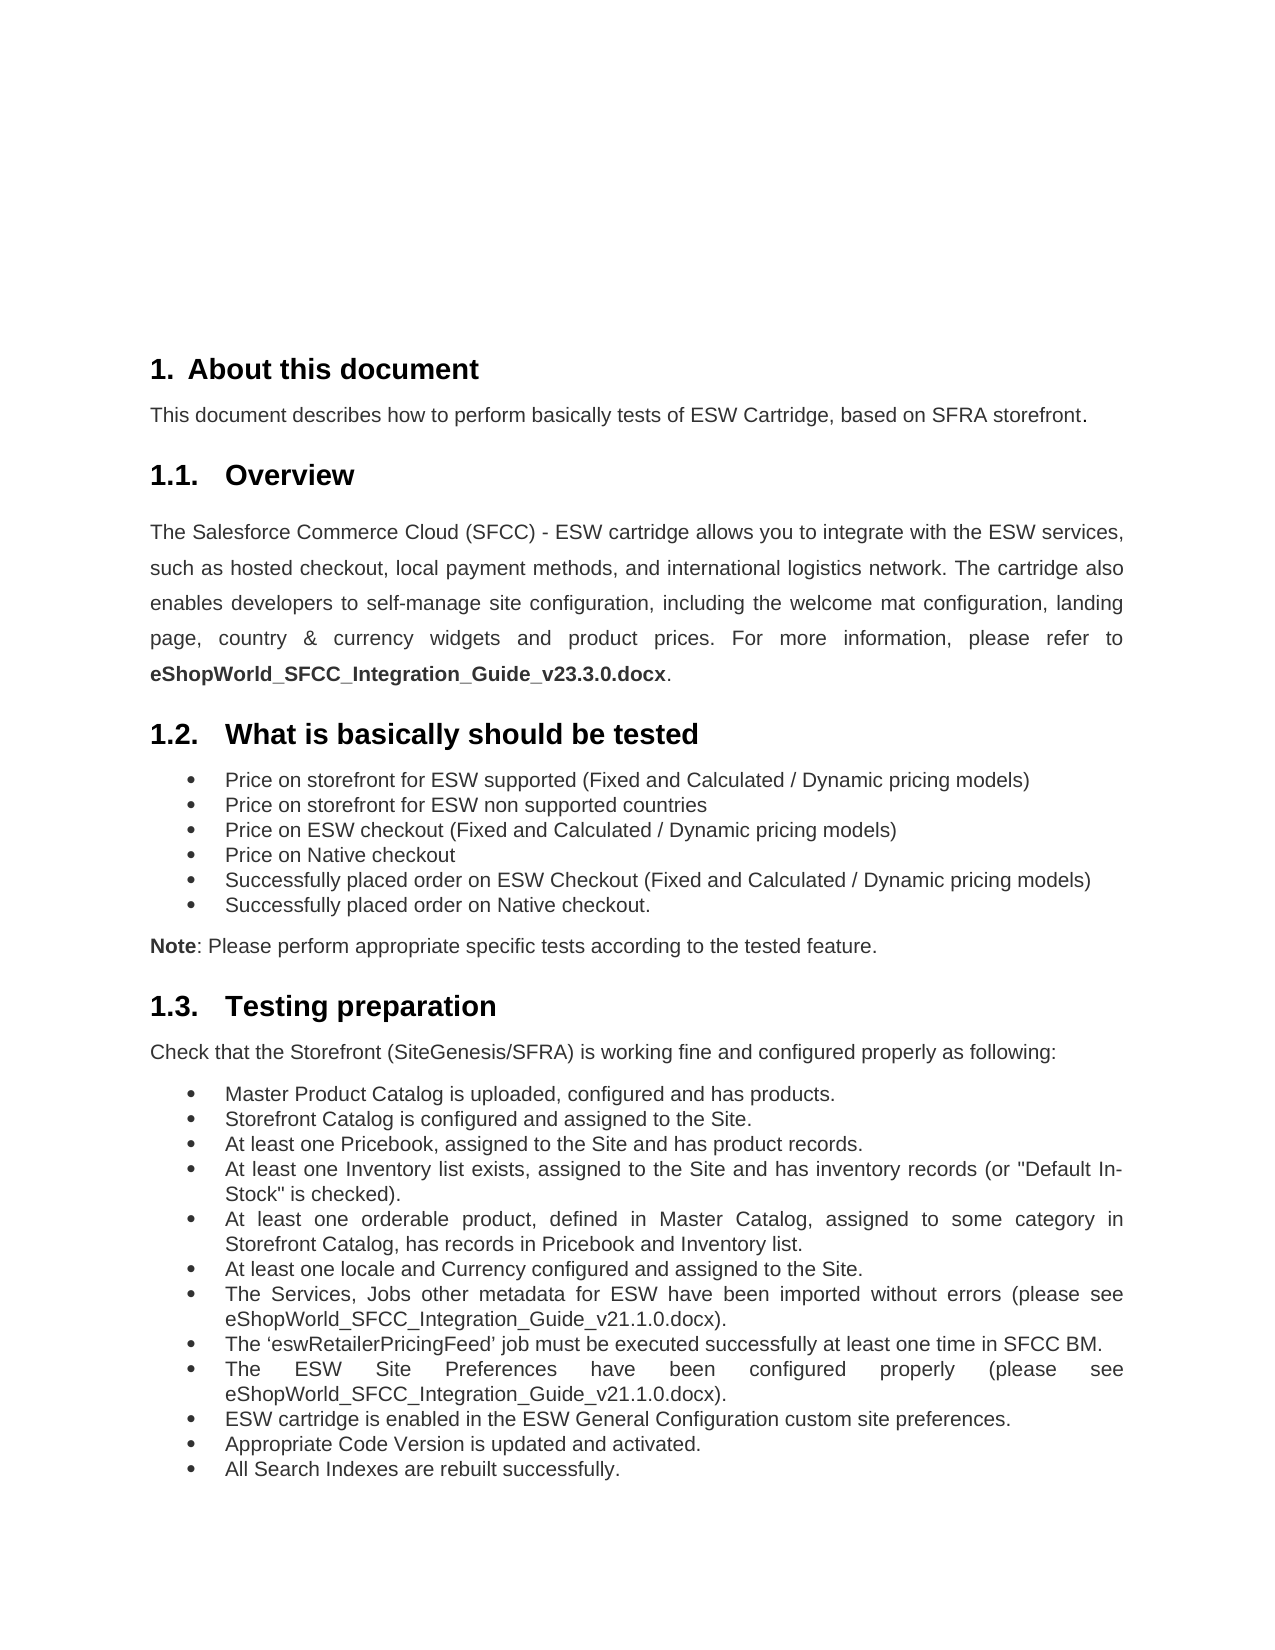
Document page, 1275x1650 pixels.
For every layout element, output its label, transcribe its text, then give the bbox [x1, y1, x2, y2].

text The Salesforce Commerce Cloud (SFCC) - ESW cartridge allows you to integrate with the ESW services, such as hosted checkout, local payment methods, and international logistics network. The cartridge also enables developers to self-manage site configuration, including the welcome mat configuration, landing page, country & currency widgets and product prices. For more information, please refer to eShopWorld_SFCC_Integration_Guide_v23.3.0.docx. [150, 508, 1125, 686]
list All Search Indexes are rebuilt successfully. [187, 1456, 1125, 1481]
text Note: Please perform appropriate specific tests according to the tested feature. [150, 934, 1125, 958]
list At least one Pricebook, assigned to the Site and has product records. [187, 1131, 1125, 1156]
list Storefront Catalog is configured and assigned to the Site. [187, 1106, 1125, 1131]
list Appropriate Code Version is updated and activated. [187, 1431, 1125, 1456]
list At least one locale and Currency configured and assigned to the Site. [187, 1256, 1125, 1281]
text Check that the Storefront (SiteGenesis/SFRA) is working fine and configured properly as following: [150, 1039, 1125, 1064]
list Price on storefront for ESW non supported countries [187, 792, 1125, 817]
list Successfully placed order on ESW Checkout (Fixed and Calculated / Dynamic pricing models) [187, 867, 1125, 892]
subtitle Testing preparation [150, 989, 1125, 1022]
subtitle Overview [150, 458, 1125, 492]
list Master Product Catalog is uploaded, configured and has products. [187, 1081, 1125, 1106]
list Successfully placed order on Native checkout. [187, 892, 1125, 917]
text This document describes how to perform basically tests of ESW Cartridge, based on SFRA storefront. [150, 402, 1125, 427]
list At least one Inventory list exists, assigned to the Site and has inventory records (or "Default In-Stock" is checked). [187, 1156, 1125, 1206]
list The ESW Site Preferences have been configured properly (please see eShopWorld_SFCC_Integration_Guide_v21.1.0.docx). [187, 1356, 1125, 1406]
list Price on storefront for ESW supported (Fixed and Calculated / Dynamic pricing models) [187, 767, 1125, 792]
list ESW cartridge is enabled in the ESW General Configuration custom site preferences. [187, 1406, 1125, 1431]
list Price on ESW checkout (Fixed and Calculated / Dynamic pricing models) [187, 817, 1125, 842]
subtitle About this document [150, 352, 1125, 385]
list Price on Native checkout [187, 842, 1125, 867]
subtitle What is basically should be tested [150, 717, 1125, 750]
list At least one orderable product, defined in Master Catalog, assigned to some category in Storefront Catalog, has records in Pricebook and Inventory list. [187, 1206, 1125, 1256]
list The ‘eswRetailerPricingFeed’ job must be executed successfully at least one time in SFCC BM. [187, 1331, 1125, 1356]
list The Services, Jobs other metadata for ESW have been imported without errors (please see eShopWorld_SFCC_Integration_Guide_v21.1.0.docx). [187, 1281, 1125, 1331]
